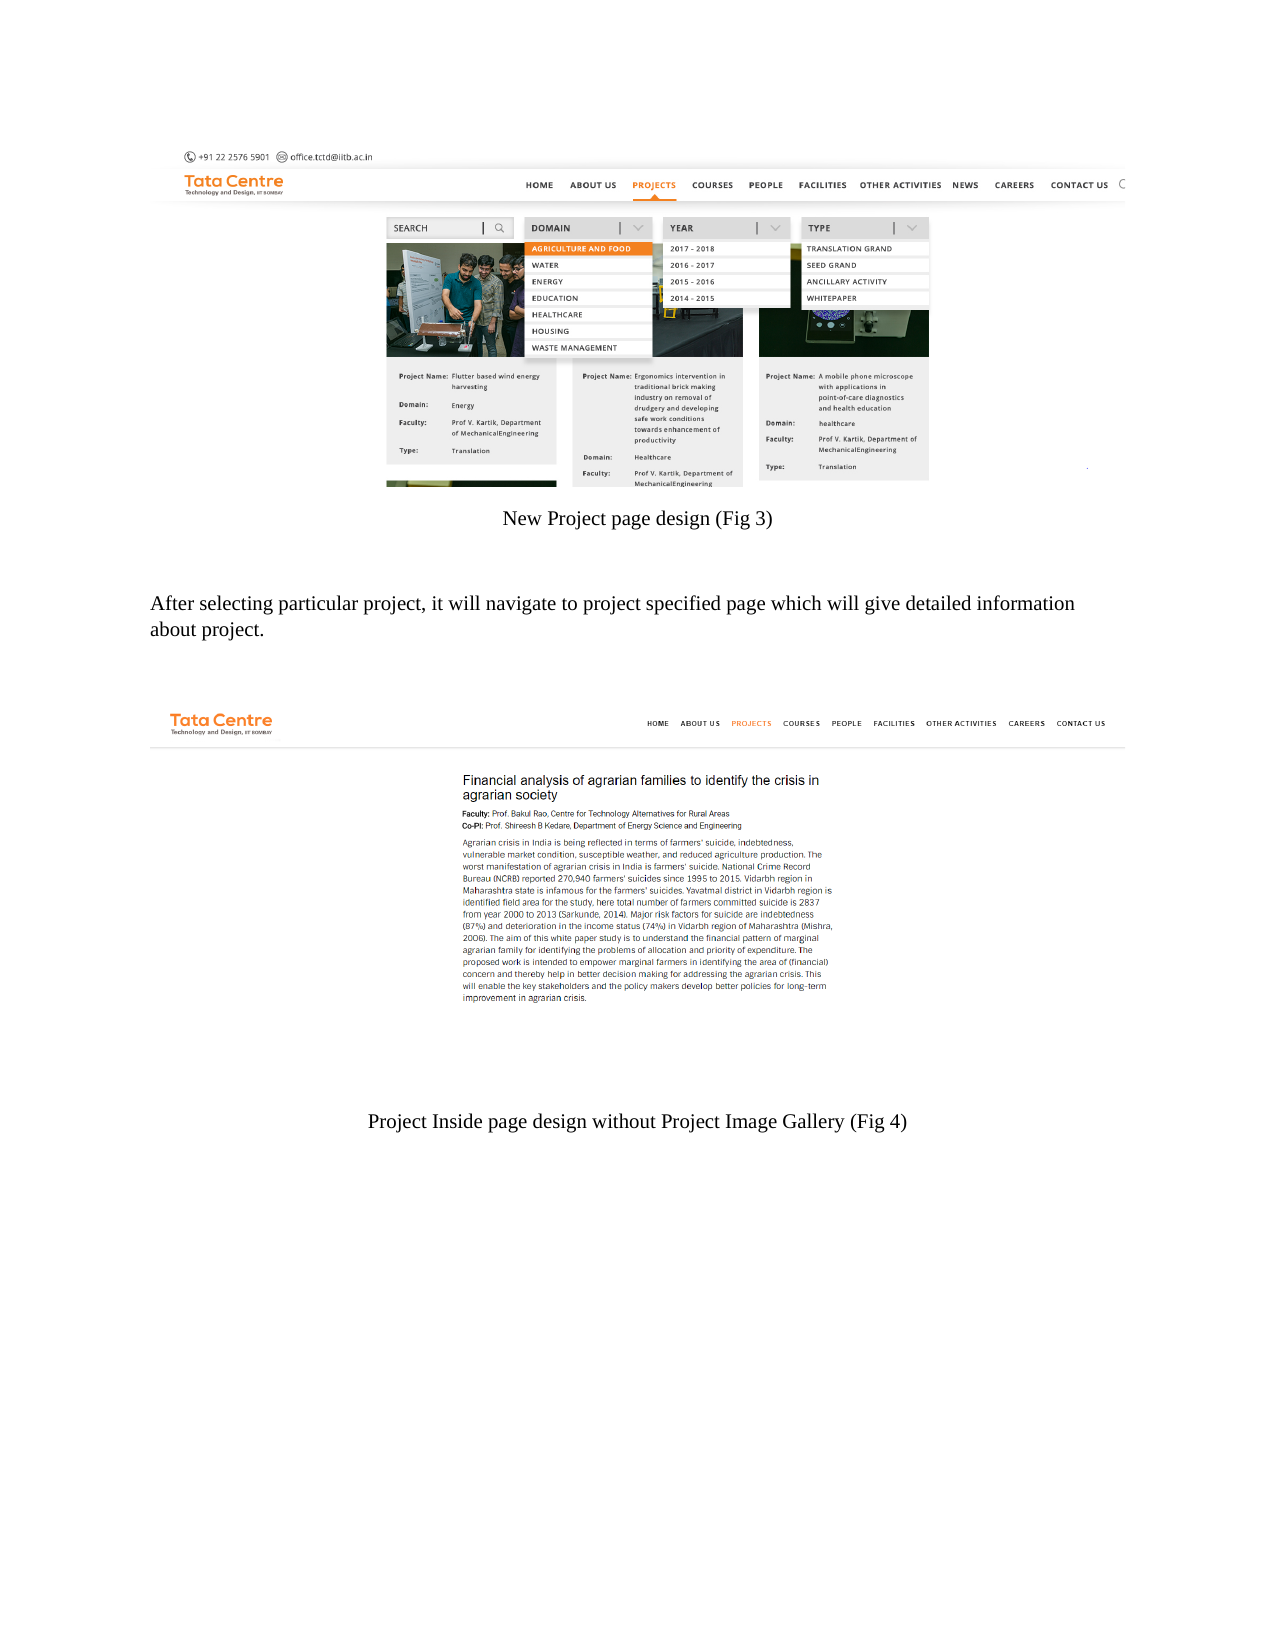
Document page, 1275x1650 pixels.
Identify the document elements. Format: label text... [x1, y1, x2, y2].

picture [150, 702, 1125, 1090]
picture [150, 150, 1125, 487]
text New Project page design (Fig 3) [150, 506, 1125, 530]
text After selecting particular project, it will navigate to project specified page which will give detailed information about project. [150, 591, 1125, 641]
text Project Inside page design without Project Image Gallery (Fig 4) [150, 1109, 1125, 1133]
